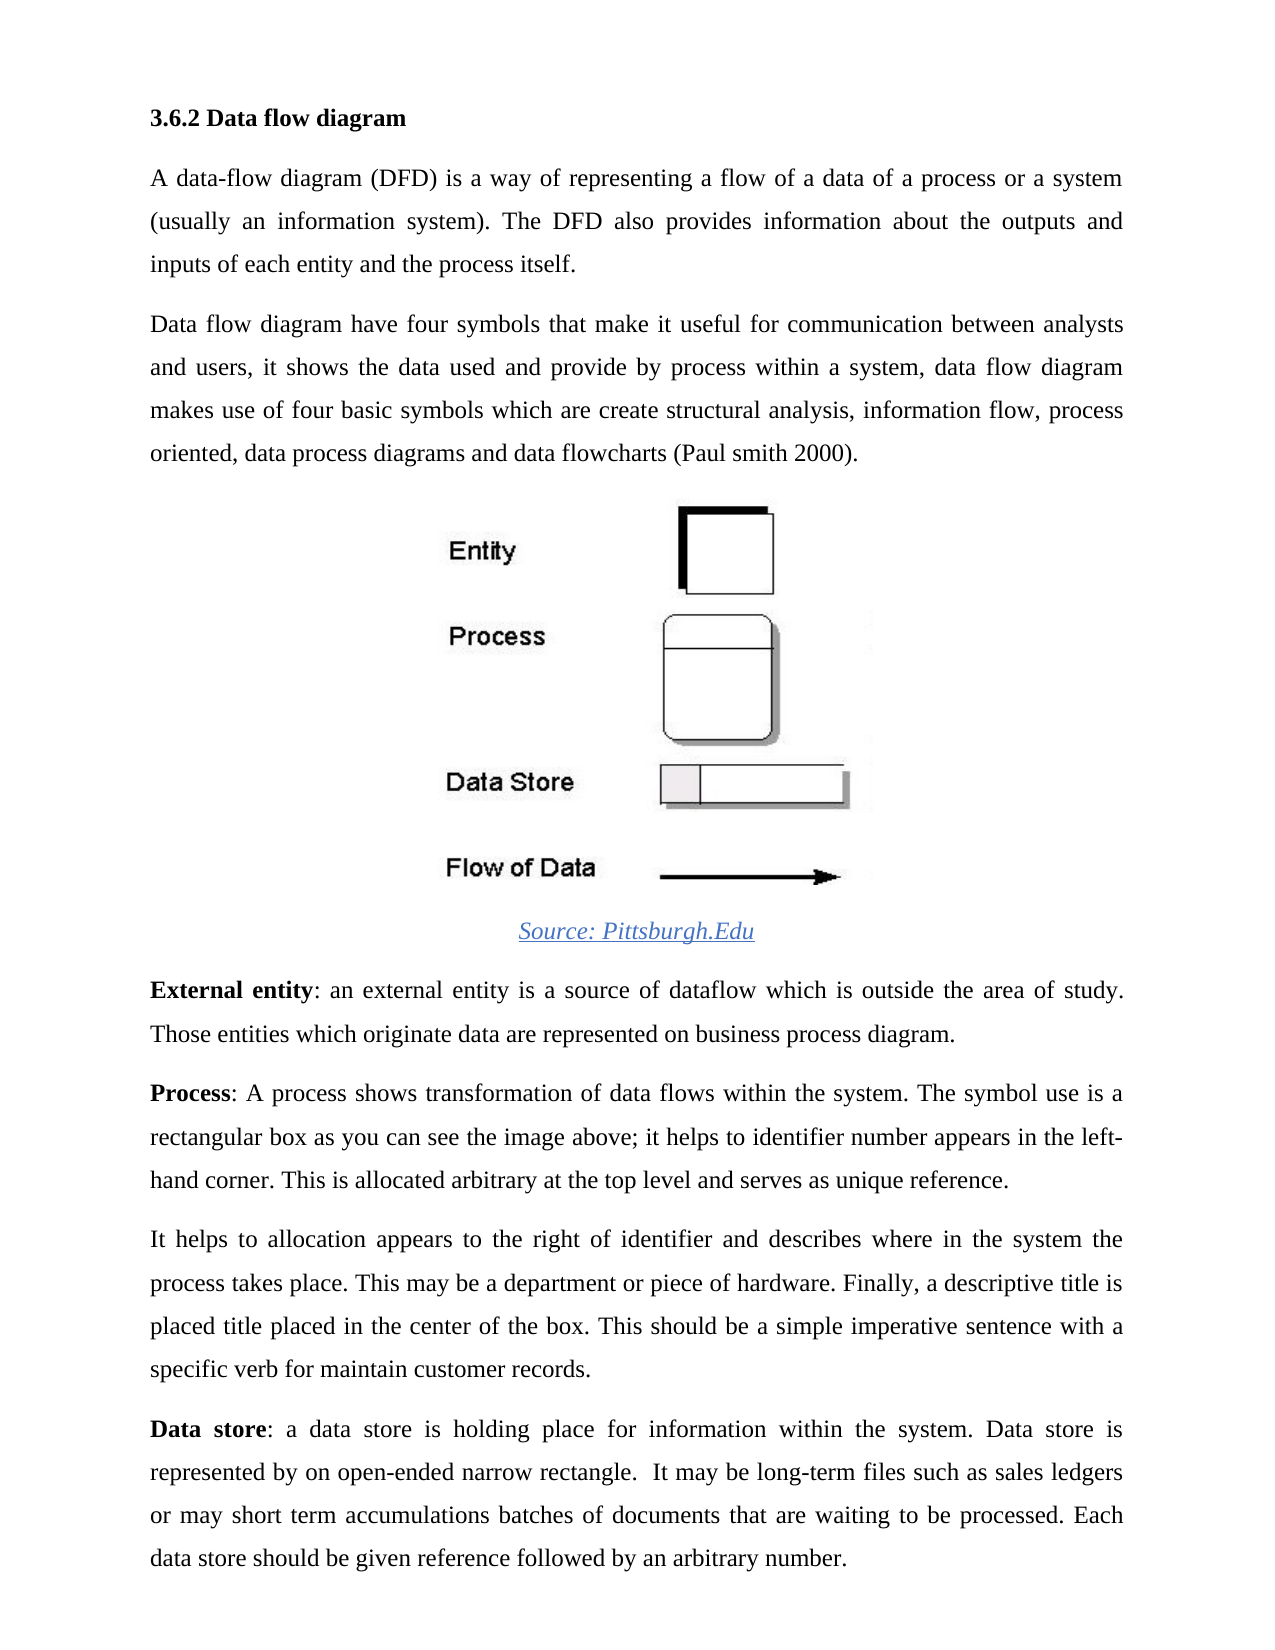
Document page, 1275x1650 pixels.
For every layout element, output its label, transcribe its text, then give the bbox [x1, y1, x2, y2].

text It helps to allocation appears to the right of identifier and describes where in the system the process takes place. This may be a department or piece of hardware. Finally, a descriptive title is placed title placed in the center of the box. This should be a simple imperative sentence with a specific verb for maintain customer records. [150, 1224, 1125, 1383]
text Source: Pittsburgh.Edu [150, 916, 1125, 944]
text Data store: a data store is holding place for information within the system. Data store is represented by on open-ended narrow rectangle. It may be long-term files such as sales ledgers or may short term accumulations batches of documents that are waiting to be processed. Each data store should be given reference followed by an arbitrary number. [150, 1414, 1125, 1572]
text External entity: an external entity is a source of dataflow which is outside the area of study. Those entities which originate data are represented on business process diagram. [150, 976, 1125, 1047]
text Process: A process shows transformation of data flows within the system. The symbol use is a rectangular box as you can see the image above; it helps to identifier number appears in the left-hand corner. This is allocated arbitrary at the top level and serves as unique reference. [150, 1078, 1125, 1193]
text 3.6.2 Data flow diagram [150, 103, 1125, 132]
picture [402, 498, 873, 885]
text A data-flow diagram (DFD) is a way of representing a flow of a data of a process or a system (usually an information system). The DFD also provides information about the outputs and inputs of each entity and the process itself. [150, 163, 1125, 278]
text Data flow diagram have four symbols that make it useful for communication between analysts and users, it shows the data used and provide by process within a system, data flow diagram makes use of four basic symbols which are create structural analysis, information flow, process oriented, data process diagrams and data flowcharts (Paul smith 2000). [150, 309, 1125, 467]
